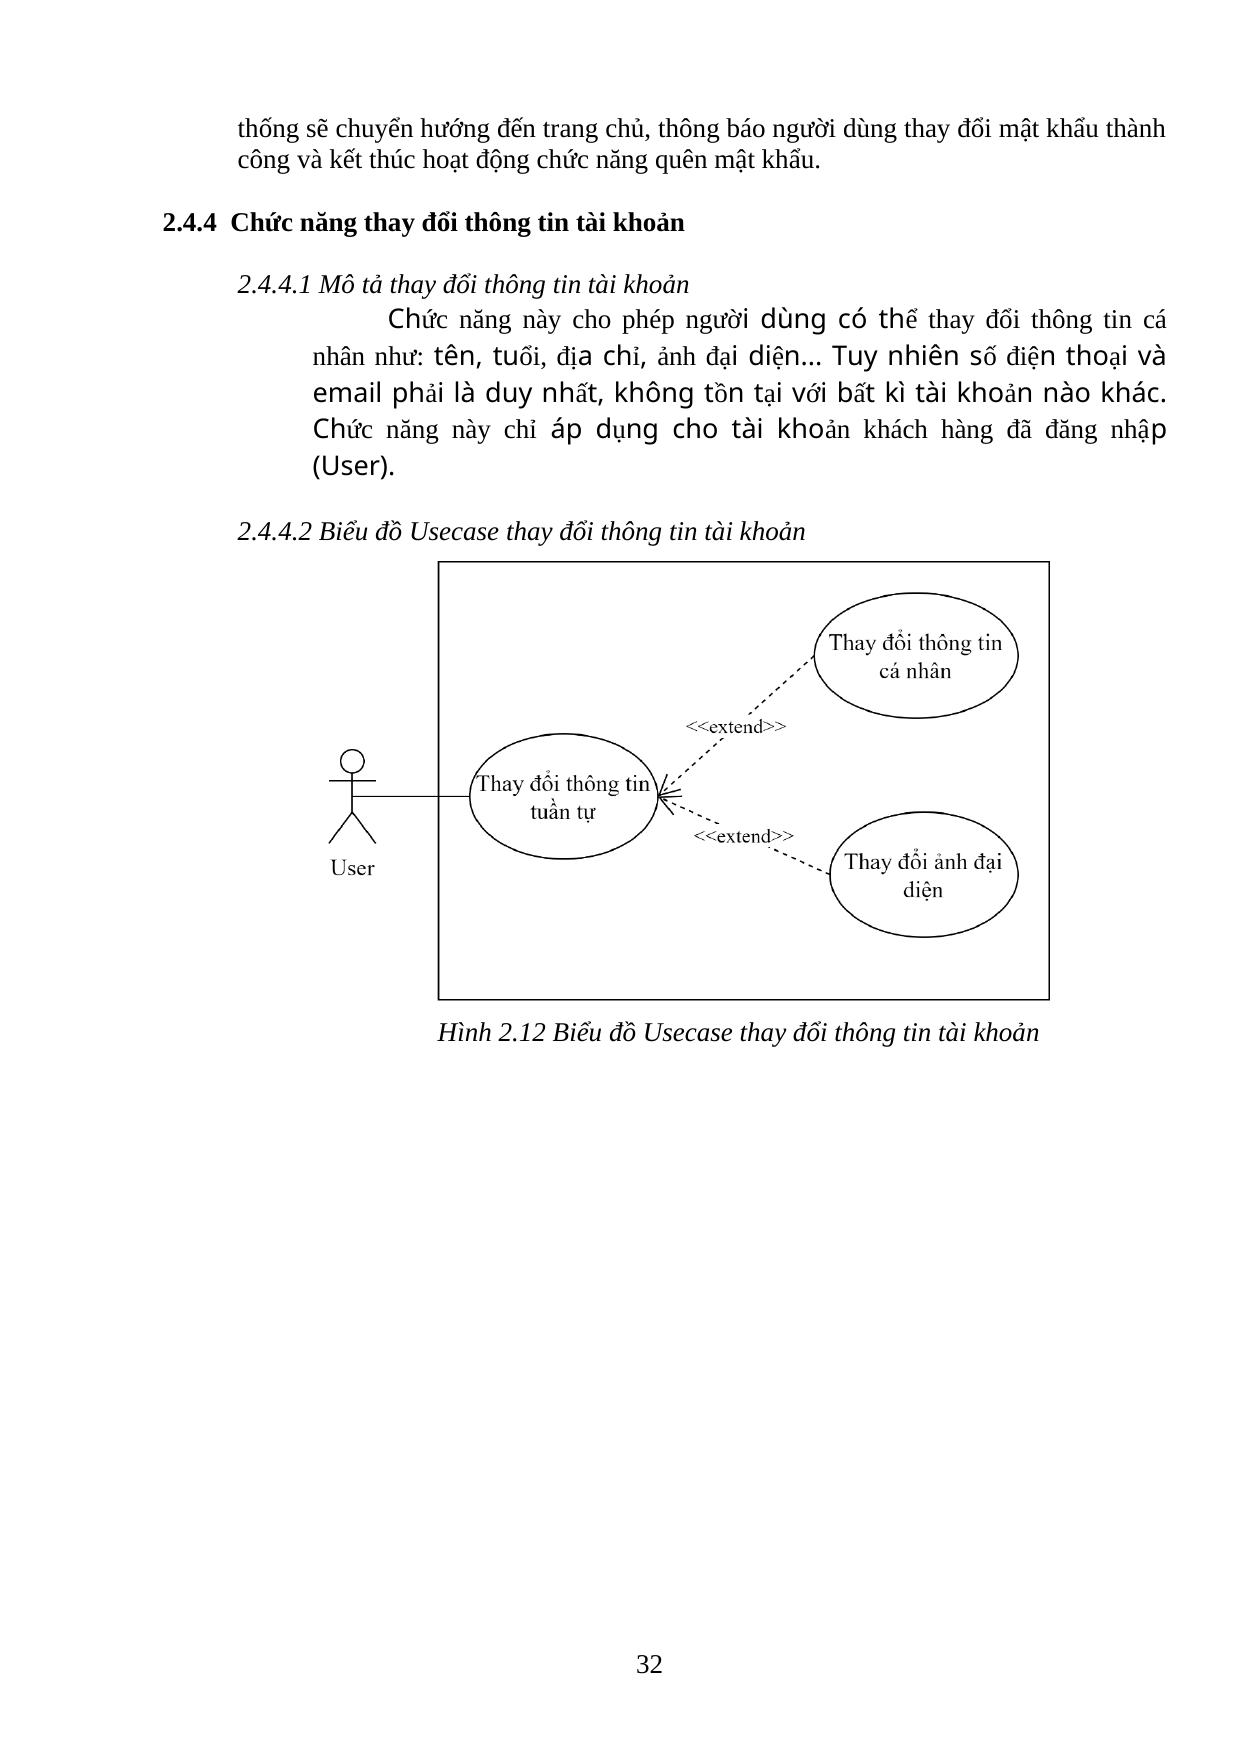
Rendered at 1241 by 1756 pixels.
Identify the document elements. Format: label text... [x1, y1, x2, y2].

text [237, 112, 1167, 175]
picture [312, 546, 1067, 1016]
text Chức năng này cho phép người dùng có thể thay đổi thông tin cá nhân như: tên, tuổi, địa chỉ, ảnh đại diện... Tuy nhiên số điện thoại và email phải là duy nhất, không tồn tại với bất kì tài khoản nào khác. Chức năng này chỉ áp dụng cho tài khoản khách hàng đã đăng nhập (User). [312, 299, 1167, 484]
text 2.4.4.1 Mô tả thay đổi thông tin tài khoản [162, 268, 1167, 299]
text 2.4.4 Chức năng thay đổi thông tin tài khoản [162, 206, 1167, 237]
text 2.4.4.2 Biểu đồ Usecase thay đổi thông tin tài khoản [162, 515, 1167, 546]
text Hình 2.12 Biểu đồ Usecase thay đổi thông tin tài khoản [237, 1016, 1167, 1047]
